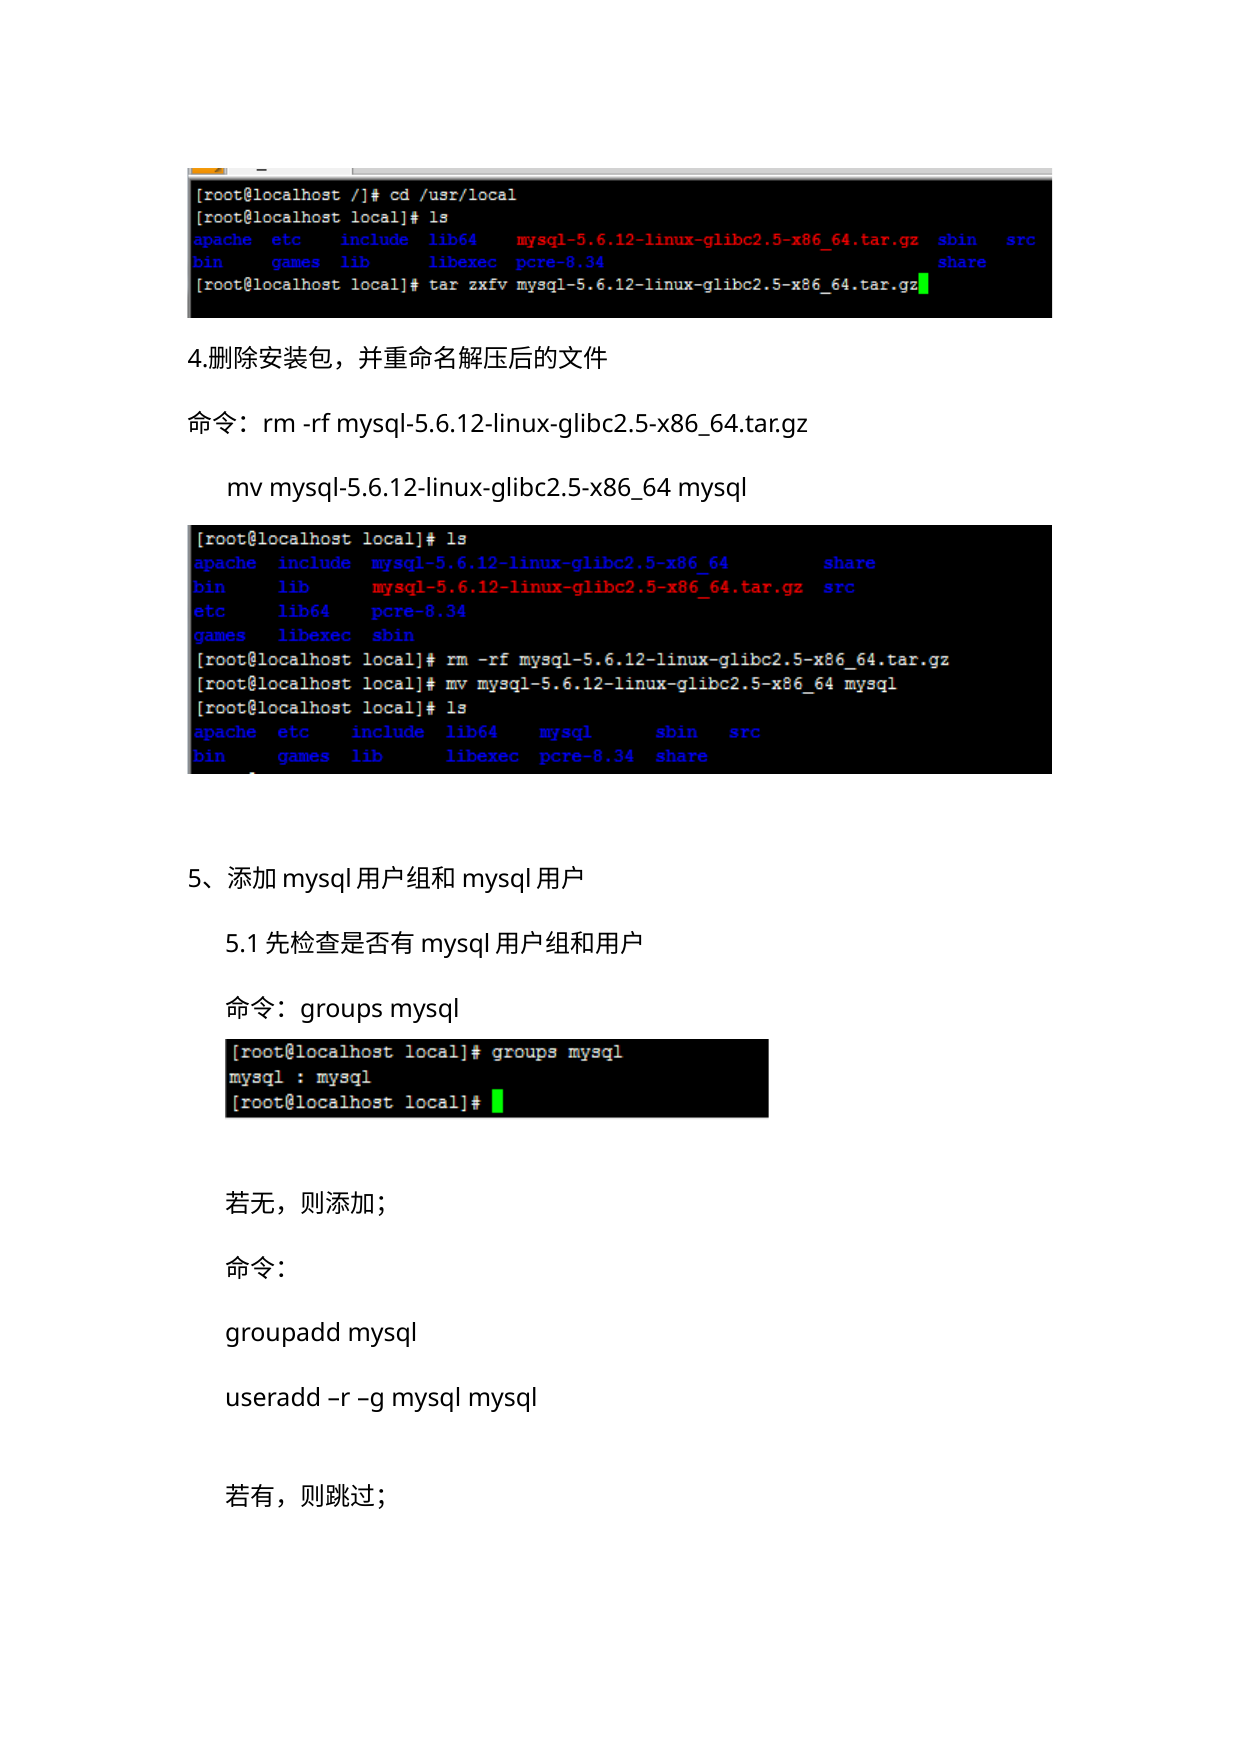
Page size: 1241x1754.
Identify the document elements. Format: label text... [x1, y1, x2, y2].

text mv mysql-5.6.12-linux-glibc2.5-x86_64 mysql [187, 454, 1053, 519]
picture [187, 168, 1053, 318]
picture [187, 525, 1052, 774]
text 命令：rm -rf mysql-5.6.12-linux-glibc2.5-x86_64.tar.gz [187, 389, 1053, 454]
text 命令：groups mysql [225, 974, 1053, 1039]
text useradd –r –g mysql mysql [225, 1364, 1053, 1429]
text 若无，则添加； [225, 1169, 1053, 1234]
picture [225, 1039, 769, 1121]
text 5、添加mysql用户组和mysql用户 [187, 844, 1053, 909]
text 命令： [225, 1234, 1053, 1299]
list 删除安装包，并重命名解压后的文件 [187, 324, 1053, 389]
text 若有，则跳过； [225, 1462, 1053, 1527]
text groupadd mysql [225, 1299, 1053, 1364]
text 5.1先检查是否有mysql用户组和用户 [225, 909, 1053, 974]
